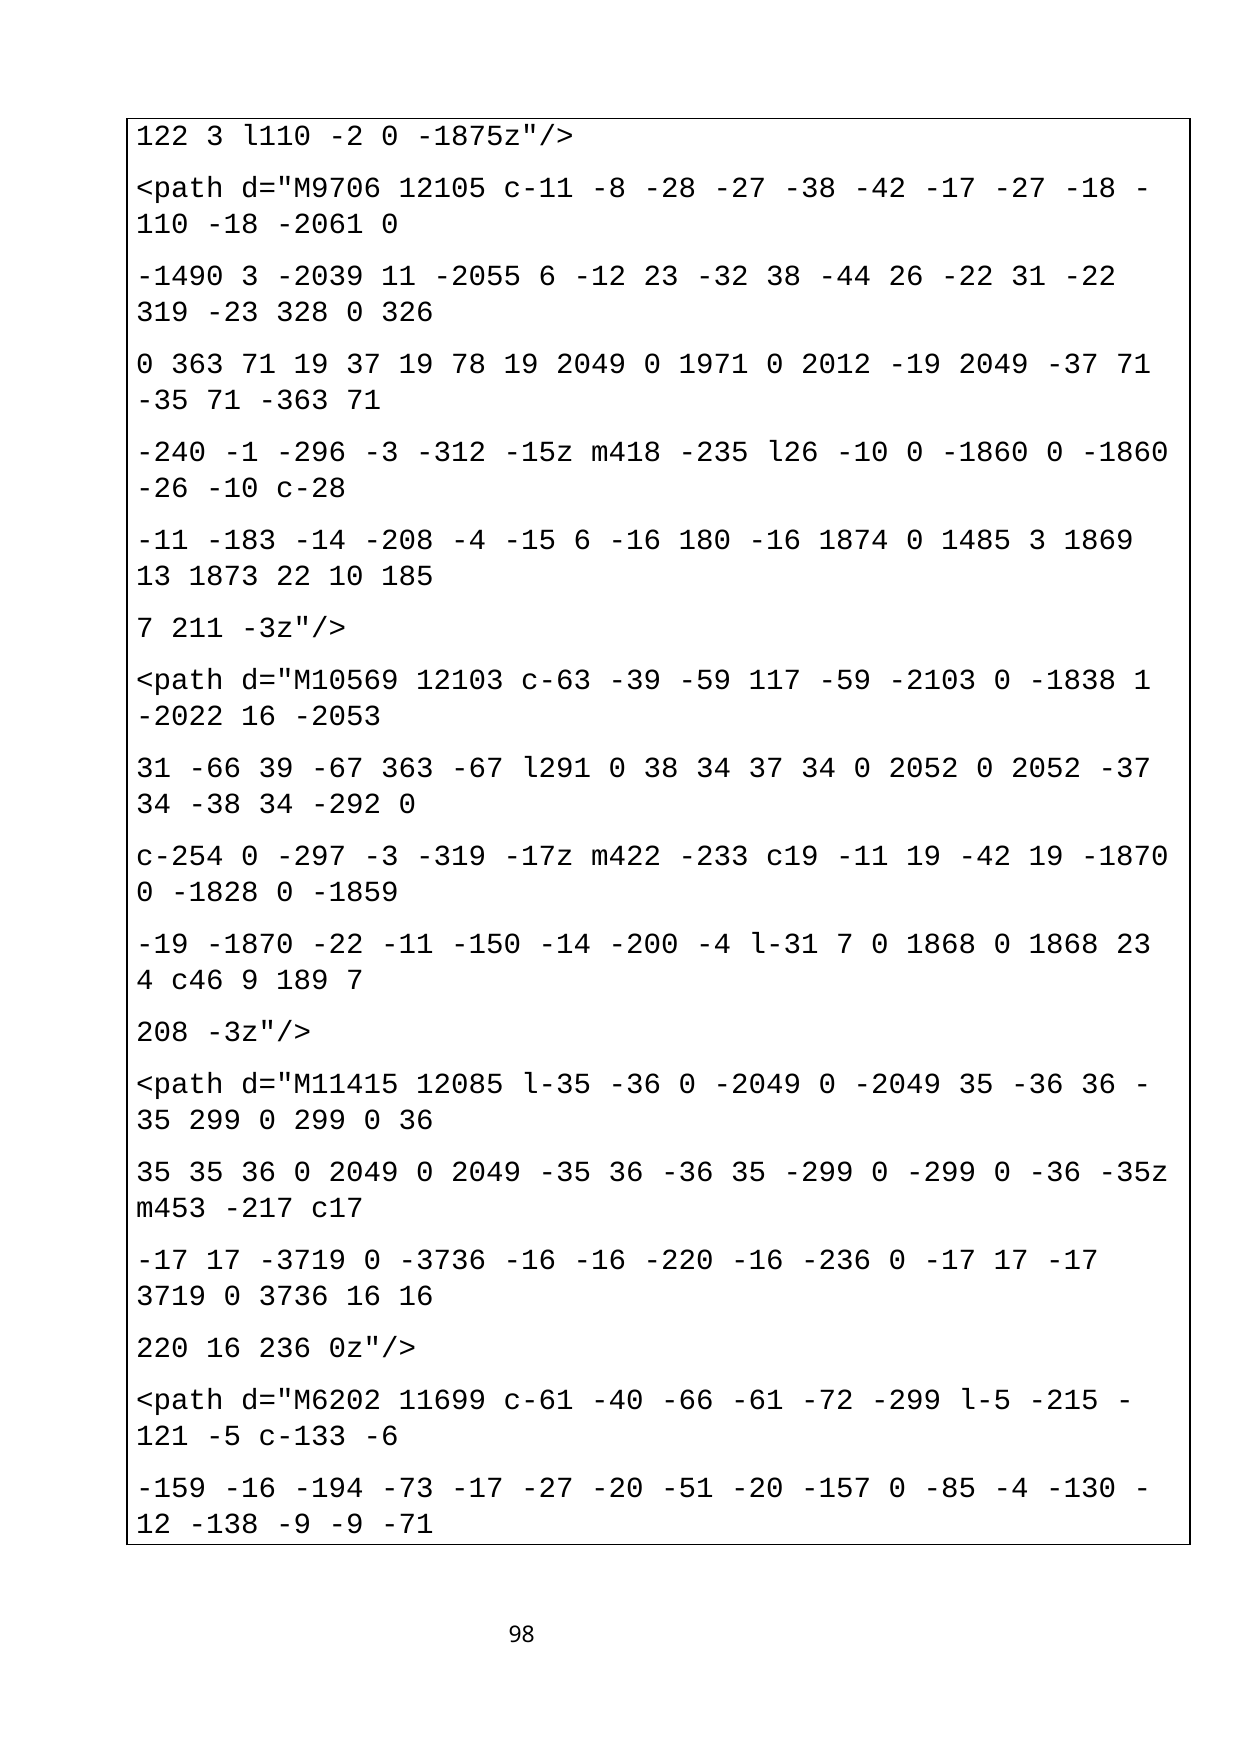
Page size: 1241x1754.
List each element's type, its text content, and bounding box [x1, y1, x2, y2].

text -19 -1870 -22 -11 -150 -14 -200 -4 l-31 7 0 1868 0 1868 23 4 c46 9 189 7 [128, 926, 1189, 998]
text <path d="M6202 11699 c-61 -40 -66 -61 -72 -299 l-5 -215 -121 -5 c-133 -6 [128, 1382, 1189, 1454]
text <path d="M9706 12105 c-11 -8 -28 -27 -38 -42 -17 -27 -18 -110 -18 -2061 0 [128, 170, 1189, 242]
text <path d="M11415 12085 l-35 -36 0 -2049 0 -2049 35 -36 36 -35 299 0 299 0 36 [128, 1066, 1189, 1138]
text 35 35 36 0 2049 0 2049 -35 36 -36 35 -299 0 -299 0 -36 -35z m453 -217 c17 [128, 1154, 1189, 1226]
text 208 -3z"/> [128, 1014, 1189, 1050]
text -17 17 -3719 0 -3736 -16 -16 -220 -16 -236 0 -17 17 -17 3719 0 3736 16 16 [128, 1242, 1189, 1314]
text 220 16 236 0z"/> [128, 1330, 1189, 1366]
text 7 211 -3z"/> [128, 610, 1189, 646]
text c-254 0 -297 -3 -319 -17z m422 -233 c19 -11 19 -42 19 -1870 0 -1828 0 -1859 [128, 838, 1189, 910]
text <path d="M10569 12103 c-63 -39 -59 117 -59 -2103 0 -1838 1 -2022 16 -2053 [128, 662, 1189, 734]
text -240 -1 -296 -3 -312 -15z m418 -235 l26 -10 0 -1860 0 -1860 -26 -10 c-28 [128, 434, 1189, 506]
text 31 -66 39 -67 363 -67 l291 0 38 34 37 34 0 2052 0 2052 -37 34 -38 34 -292 0 [128, 750, 1189, 822]
text -1490 3 -2039 11 -2055 6 -12 23 -32 38 -44 26 -22 31 -22 319 -23 328 0 326 [128, 258, 1189, 330]
text -11 -183 -14 -208 -4 -15 6 -16 180 -16 1874 0 1485 3 1869 13 1873 22 10 185 [128, 522, 1189, 594]
text 0 363 71 19 37 19 78 19 2049 0 1971 0 2012 -19 2049 -37 71 -35 71 -363 71 [128, 346, 1189, 418]
text 122 3 l110 -2 0 -1875z"/> [128, 119, 1189, 154]
text -159 -16 -194 -73 -17 -27 -20 -51 -20 -157 0 -85 -4 -130 -12 -138 -9 -9 -71 [128, 1470, 1189, 1544]
